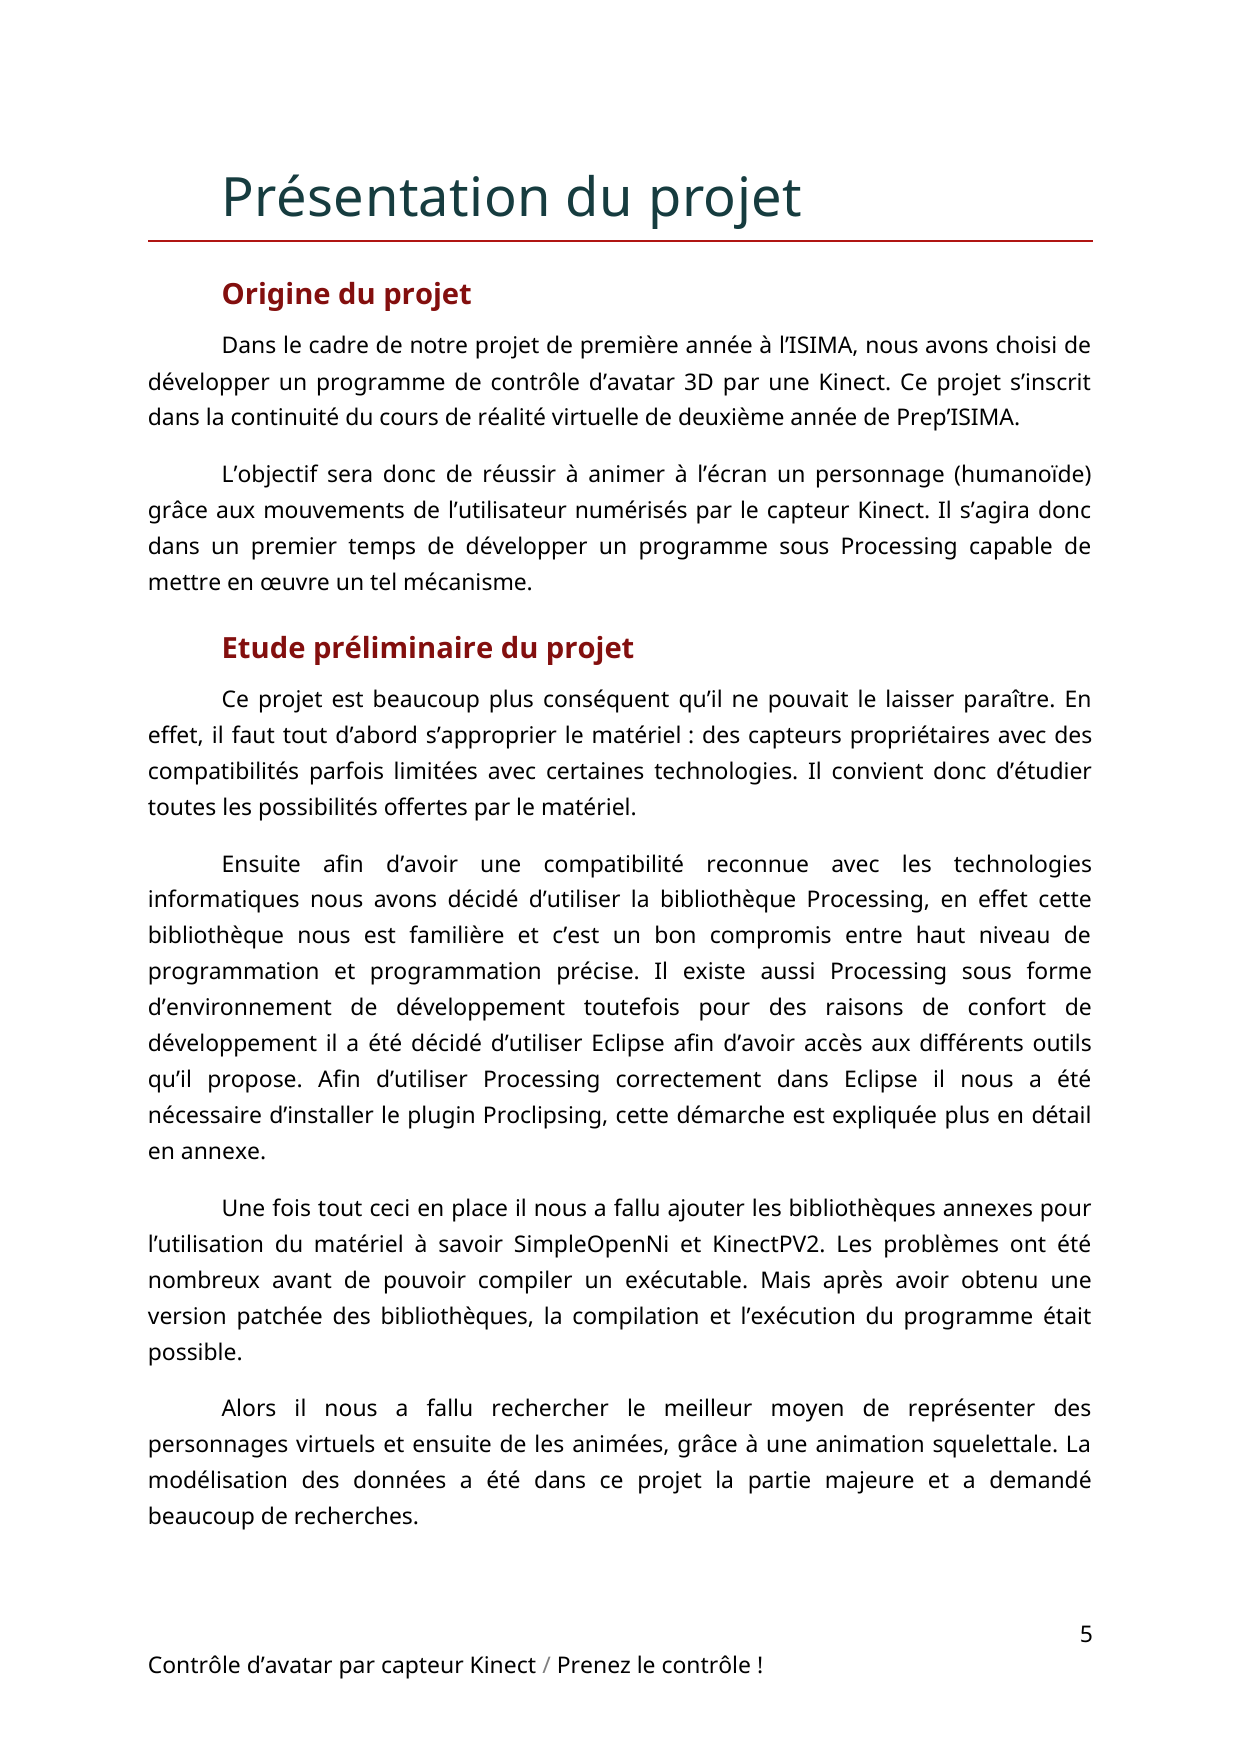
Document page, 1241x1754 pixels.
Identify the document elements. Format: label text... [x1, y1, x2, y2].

text L’objectif sera donc de réussir à animer à l’écran un personnage (humanoïde) grâce aux mouvements de l’utilisateur numérisés par le capteur Kinect. Il s’agira donc dans un premier temps de développer un programme sous Processing capable de mettre en œuvre un tel mécanisme. [148, 458, 1093, 597]
text Alors il nous a fallu rechercher le meilleur moyen de représenter des personnages virtuels et ensuite de les animées, grâce à une animation squelettale. La modélisation des données a été dans ce projet la partie majeure et a demandé beaucoup de recherches. [148, 1392, 1093, 1531]
title Présentation du projet [148, 158, 1093, 240]
subtitle Etude préliminaire du projet [148, 627, 1093, 667]
text Ce projet est beaucoup plus conséquent qu’il ne pouvait le laisser paraître. En effet, il faut tout d’abord s’approprier le matériel : des capteurs propriétaires avec des compatibilités parfois limitées avec certaines technologies. Il convient donc d’étudier toutes les possibilités offertes par le matériel. [148, 683, 1093, 822]
text Dans le cadre de notre projet de première année à l’ISIMA, nous avons choisi de développer un programme de contrôle d’avatar 3D par une Kinect. Ce projet s’inscrit dans la continuité du cours de réalité virtuelle de deuxième année de Prep’ISIMA. [148, 329, 1093, 433]
text Une fois tout ceci en place il nous a fallu ajouter les bibliothèques annexes pour l’utilisation du matériel à savoir SimpleOpenNi et KinectPV2. Les problèmes ont été nombreux avant de pouvoir compiler un exécutable. Mais après avoir obtenu une version patchée des bibliothèques, la compilation et l’exécution du programme était possible. [148, 1192, 1093, 1367]
subtitle Origine du projet [148, 273, 1093, 313]
text Ensuite afin d’avoir une compatibilité reconnue avec les technologies informatiques nous avons décidé d’utiliser la bibliothèque Processing, en effet cette bibliothèque nous est familière et c’est un bon compromis entre haut niveau de programmation et programmation précise. Il existe aussi Processing sous forme d’environnement de développement toutefois pour des raisons de confort de développement il a été décidé d’utiliser Eclipse afin d’avoir accès aux différents outils qu’il propose. Afin d’utiliser Processing correctement dans Eclipse il nous a été nécessaire d’installer le plugin Proclipsing, cette démarche est expliquée plus en détail en annexe. [148, 847, 1093, 1166]
